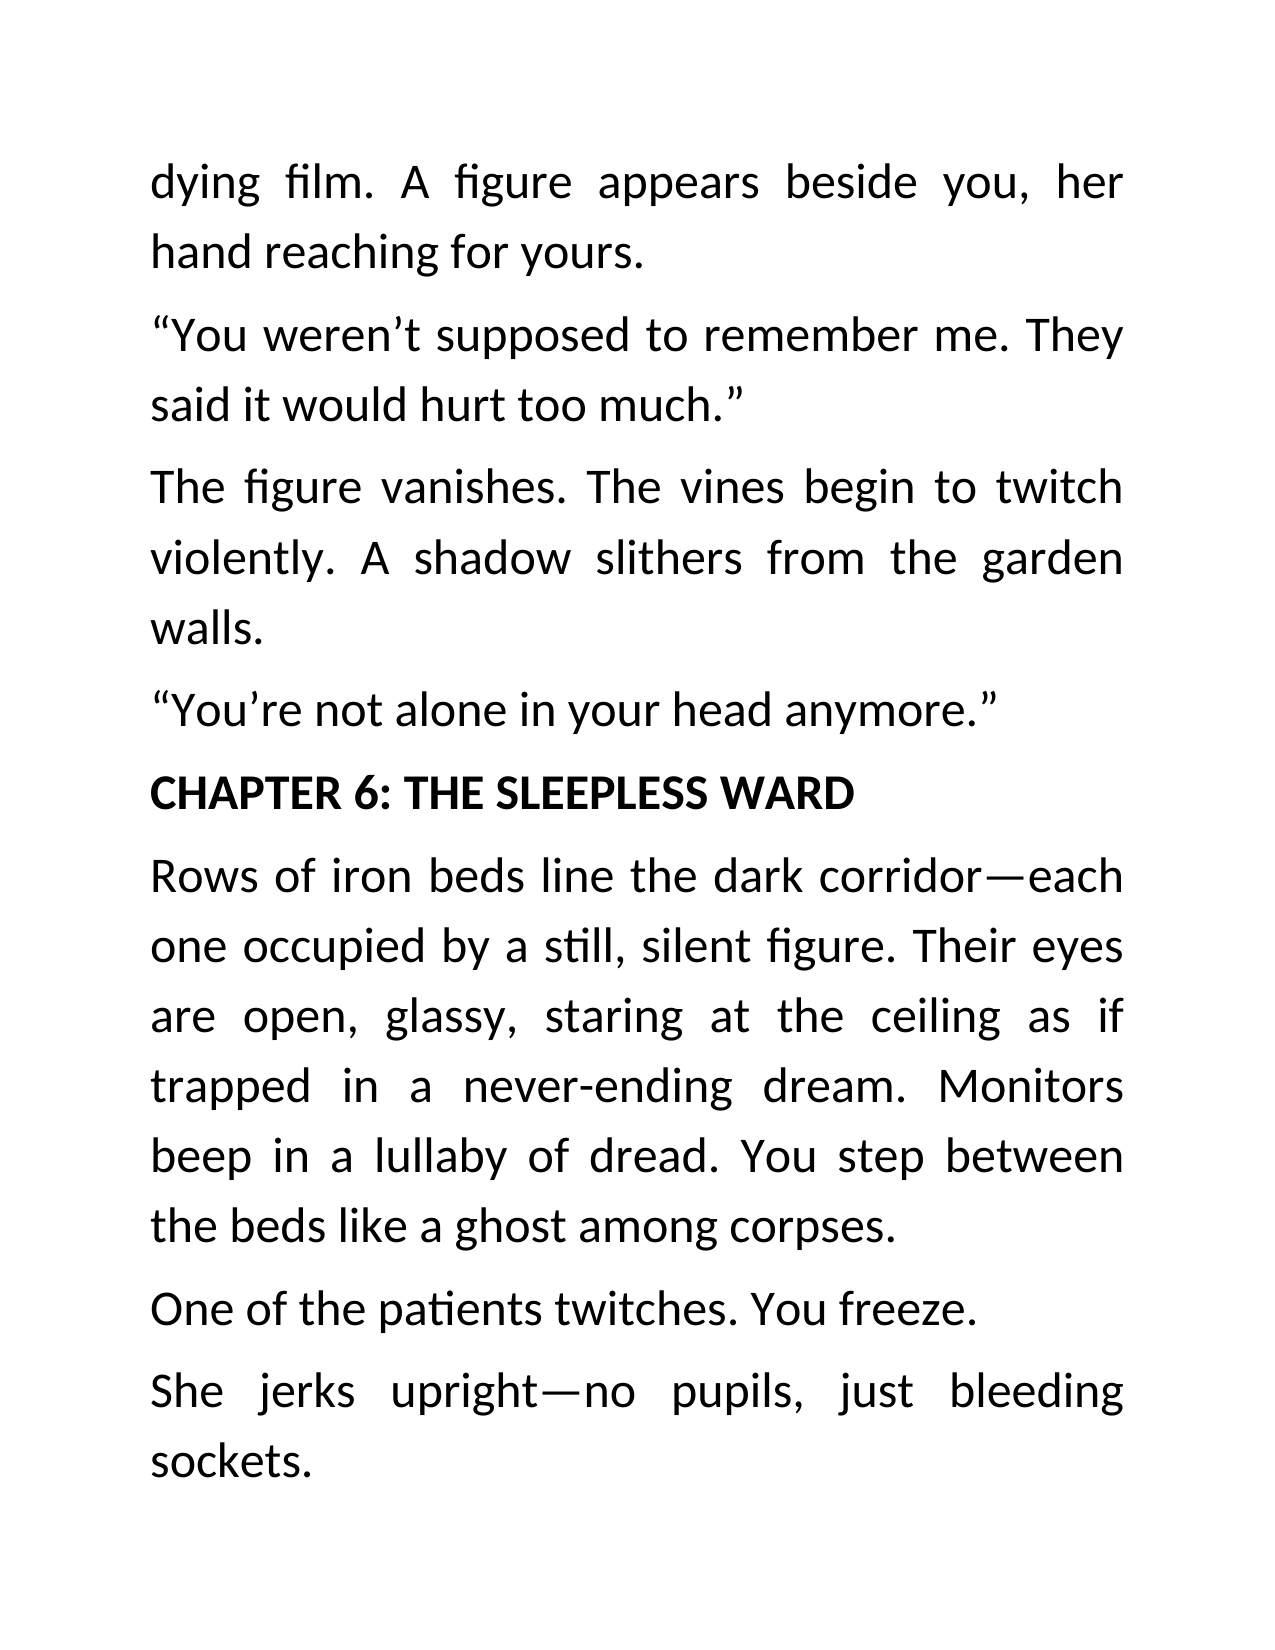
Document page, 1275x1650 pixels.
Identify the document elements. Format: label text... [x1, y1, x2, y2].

text CHAPTER 6: THE SLEEPLESS WARD [150, 761, 1125, 822]
text “You weren’t supposed to remember me. They said it would hurt too much.” [150, 303, 1125, 434]
text She jerks upright—no pupils, just bleeding sockets. [150, 1359, 1125, 1490]
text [150, 150, 1125, 281]
text The figure vanishes. The vines begin to twitch violently. A shadow slithers from the garden walls. [150, 455, 1125, 657]
text One of the patients twitches. You freeze. [150, 1277, 1125, 1338]
text “You’re not alone in your head anymore.” [150, 678, 1125, 739]
text Rows of iron beds line the dark corridor—each one occupied by a still, silent figure. Their eyes are open, glassy, staring at the ceiling as if trapped in a never-ending dream. Monitors beep in a lullaby of dread. You step between the beds like a ghost among corpses. [150, 843, 1125, 1255]
